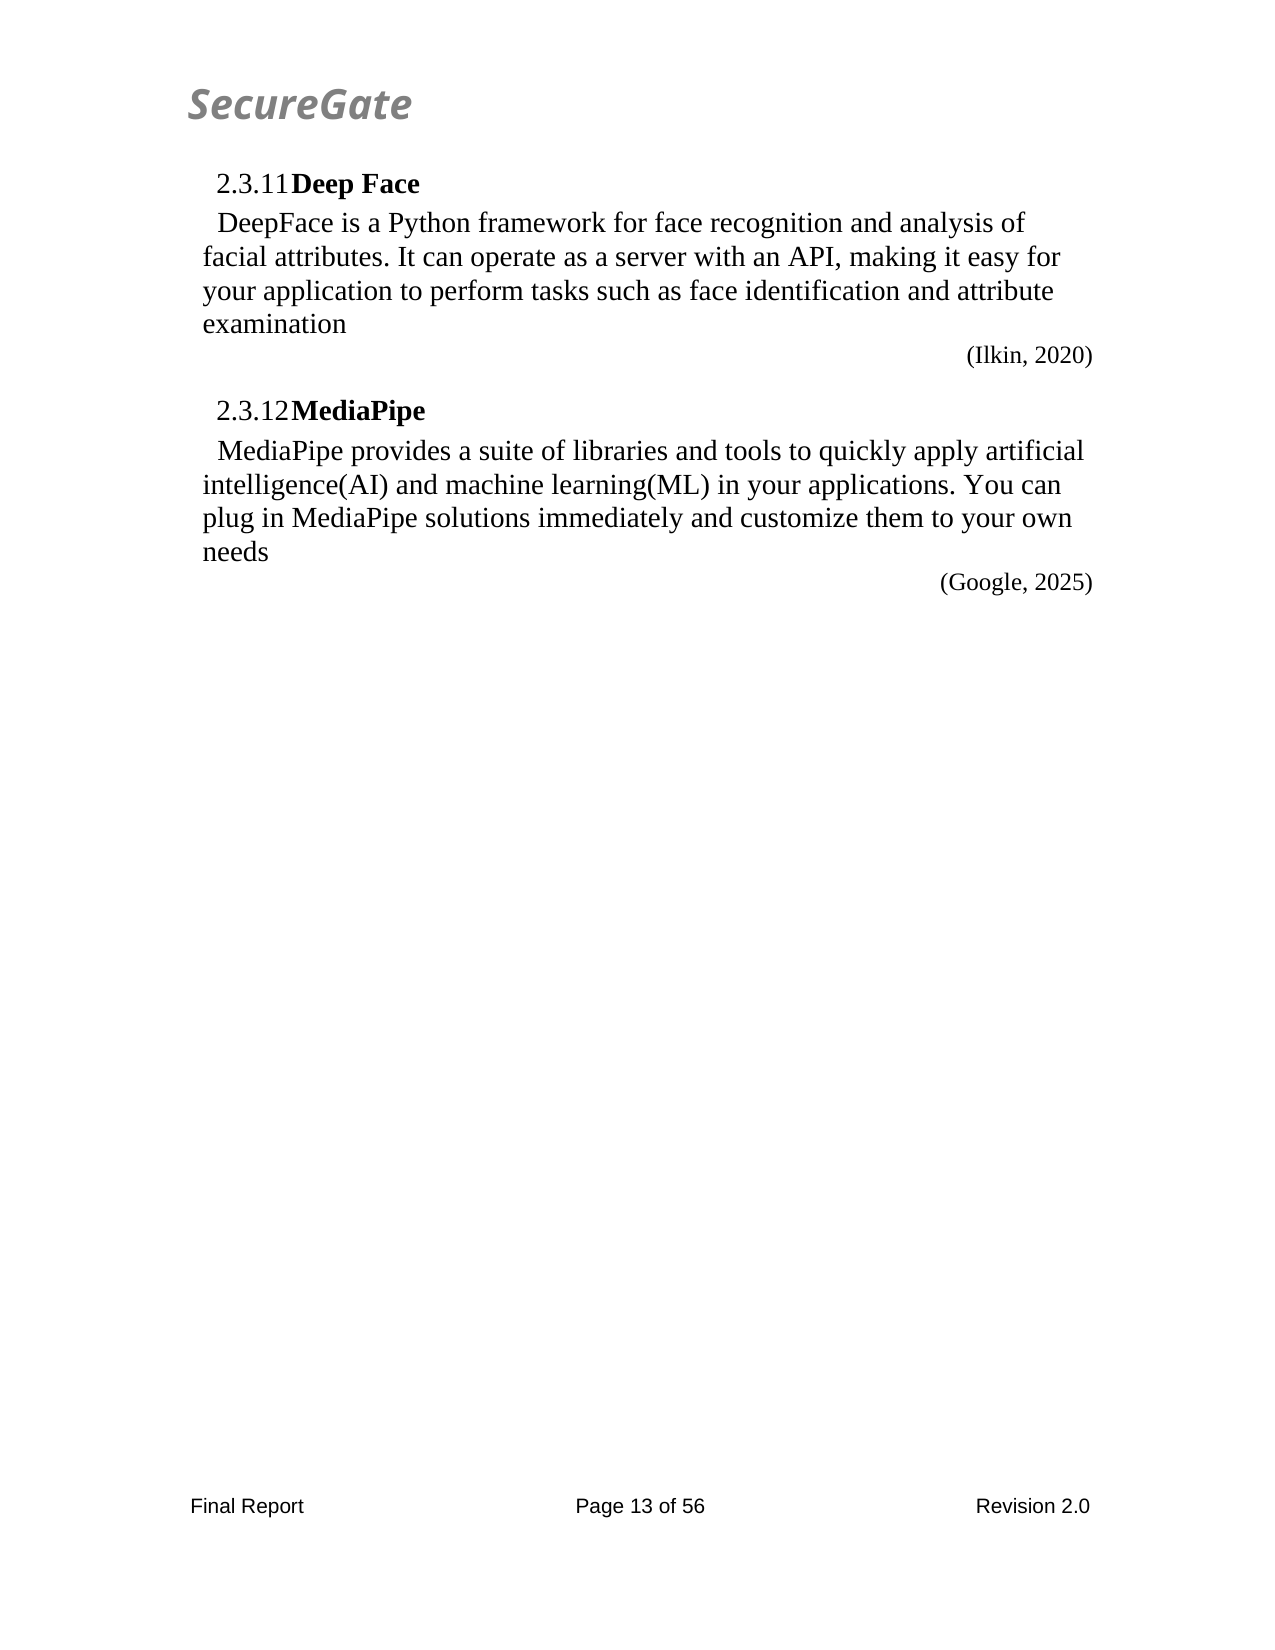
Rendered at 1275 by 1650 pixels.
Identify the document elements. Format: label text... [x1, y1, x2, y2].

subtitle Deep Face [216, 166, 1093, 199]
text MediaPipe provides a suite of libraries and tools to quickly apply artificial intelligence(AI) and machine learning(ML) in your applications. You can plug in MediaPipe solutions immediately and customize them to your own needs [202, 433, 1093, 567]
text DeepFace is a Python framework for face recognition and analysis of facial attributes. It can operate as a server with an API, making it easy for your application to perform tasks such as face identification and attribute examination [202, 206, 1093, 340]
subtitle MediaPipe [216, 393, 1093, 427]
